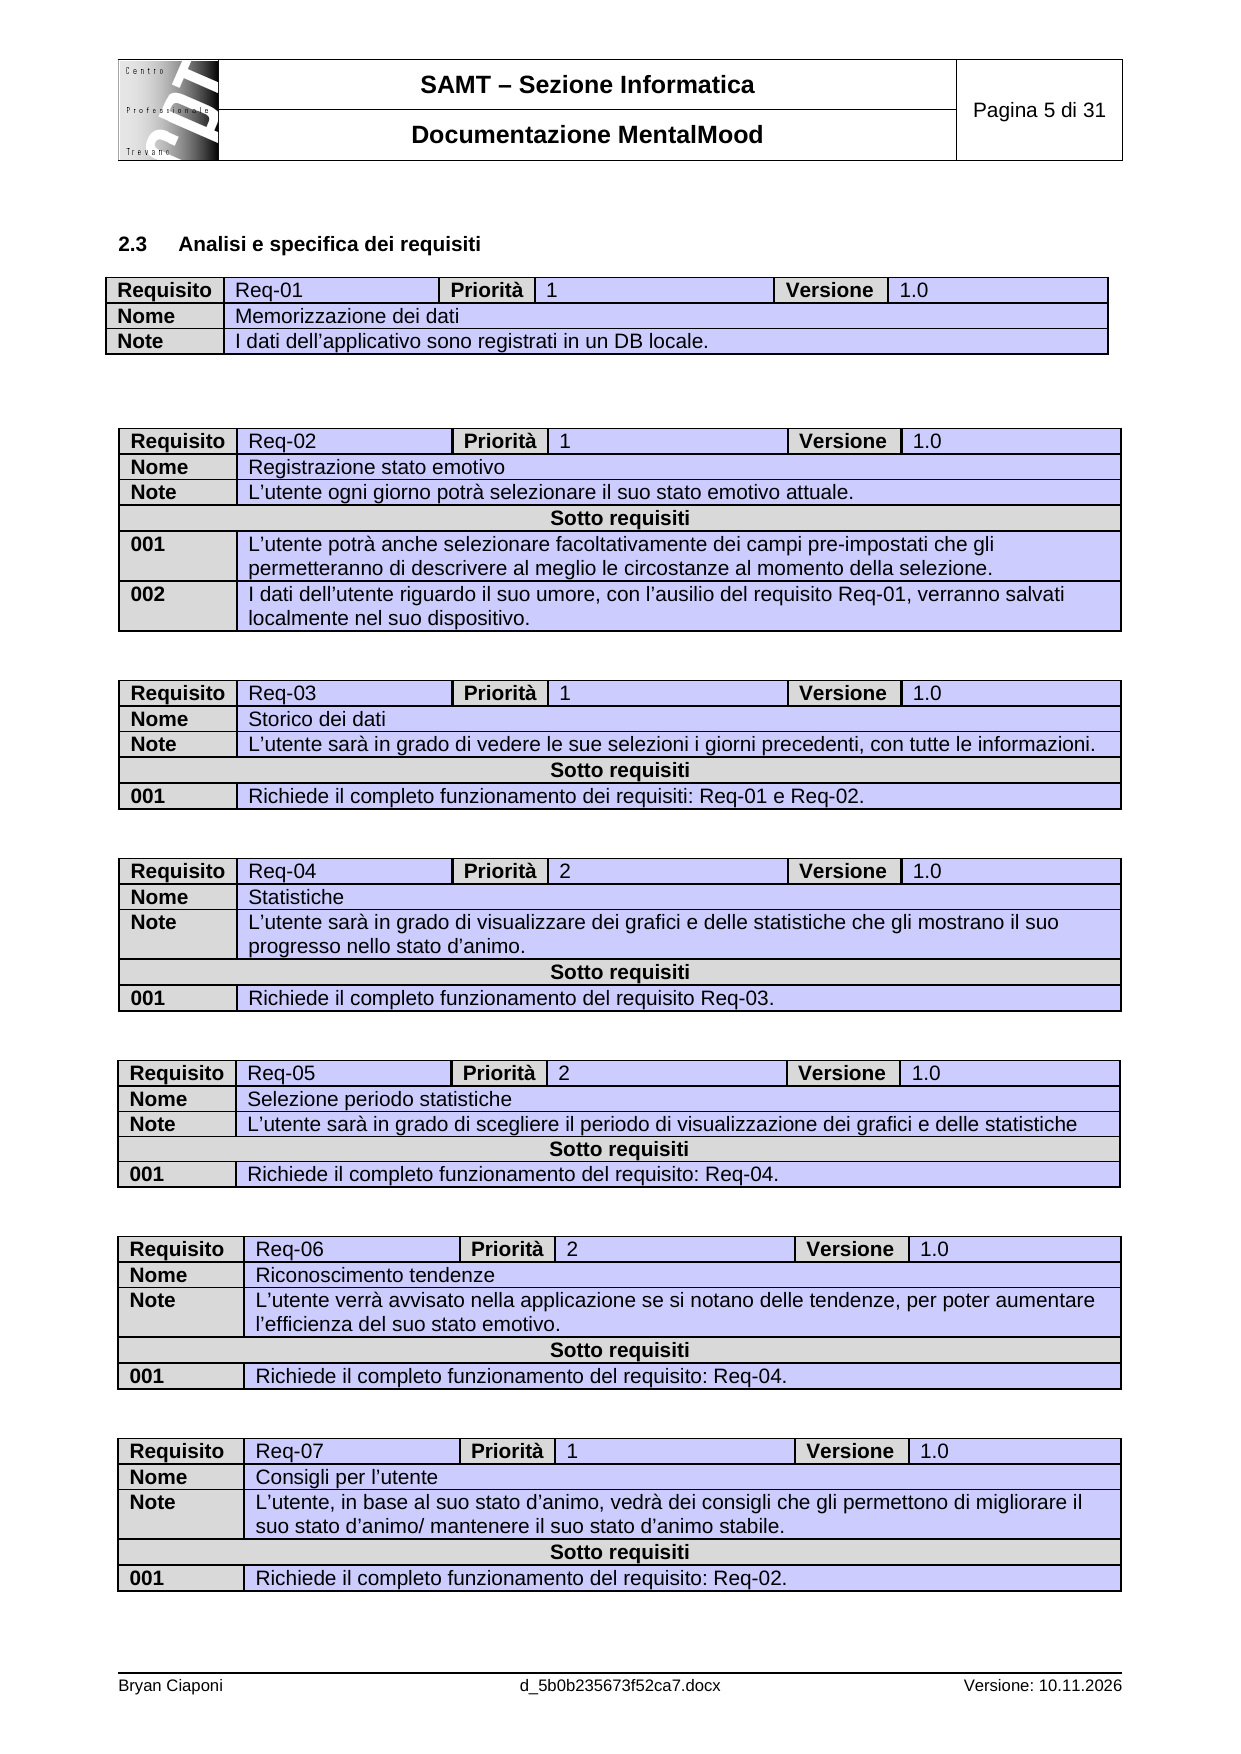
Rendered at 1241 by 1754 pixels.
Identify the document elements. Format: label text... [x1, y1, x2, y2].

table_header Requisito [120, 429, 236, 453]
table_header 1.0 [903, 429, 1120, 453]
table_cell Nome [107, 304, 223, 328]
table_header Priorità [454, 859, 547, 883]
table_cell L’utente sarà in grado di vedere le sue selezioni i giorni precedenti, con tutte le informazioni. [238, 732, 1120, 756]
table_cell Note [120, 732, 236, 756]
table_cell L’utente verrà avvisato nella applicazione se si notano delle tendenze, per poter aumentare l’efficienza del suo stato emotivo. [245, 1288, 1120, 1336]
table_header 1.0 [910, 1237, 1120, 1261]
table_header Priorità [454, 681, 547, 705]
table_header Requisito [119, 1061, 235, 1085]
table_cell Nome [120, 885, 236, 909]
table_cell Selezione periodo statistiche [237, 1087, 1119, 1111]
table_header Req-03 [238, 681, 451, 705]
table_cell Sotto requisiti [119, 1540, 1120, 1564]
table_cell Note [119, 1288, 243, 1336]
table_cell 001 [119, 1162, 235, 1186]
table_header Req-04 [238, 859, 451, 883]
table_header Priorità [454, 429, 547, 453]
table_header 1.0 [910, 1439, 1120, 1463]
table_cell Note [120, 910, 236, 958]
table_cell 001 [120, 986, 236, 1010]
table_cell Sotto requisiti [119, 1137, 1119, 1161]
table_header Priorità [453, 1061, 546, 1085]
table_cell 001 [120, 784, 236, 808]
table_cell Storico dei dati [238, 707, 1120, 731]
table_cell L’utente potrà anche selezionare facoltativamente dei campi pre-impostati che gli permetteranno di descrivere al meglio le circostanze al momento della selezione. [238, 532, 1120, 580]
table_cell L’utente ogni giorno potrà selezionare il suo stato emotivo attuale. [238, 480, 1120, 504]
table_cell Richiede il completo funzionamento del requisito: Req-04. [245, 1364, 1120, 1388]
table_cell Nome [120, 455, 236, 479]
table_header 2 [549, 859, 787, 883]
table_header Req-07 [245, 1439, 459, 1463]
table_header Requisito [119, 1439, 243, 1463]
table_cell Registrazione stato emotivo [238, 455, 1120, 479]
table_cell Sotto requisiti [120, 758, 1120, 782]
table_cell Note [120, 480, 236, 504]
table_cell L’utente, in base al suo stato d’animo, vedrà dei consigli che gli permettono di migliorare il suo stato d’animo/ mantenere il suo stato d’animo stabile. [245, 1490, 1120, 1538]
subtitle Analisi e specifica dei requisiti [118, 232, 1122, 256]
table_cell 002 [120, 582, 236, 630]
table_cell I dati dell’utente riguardo il suo umore, con l’ausilio del requisito Req-01, verranno salvati localmente nel suo dispositivo. [238, 582, 1120, 630]
table_header Req-05 [237, 1061, 450, 1085]
table_cell Memorizzazione dei dati [225, 304, 1107, 328]
table_cell Nome [119, 1087, 235, 1111]
table_header Versione [796, 1237, 908, 1261]
table_header Requisito [120, 681, 236, 705]
table_cell 001 [119, 1566, 243, 1590]
table_header Req-06 [245, 1237, 459, 1261]
table_header Versione [775, 278, 887, 302]
table_cell Sotto requisiti [119, 1338, 1120, 1362]
table_cell I dati dell’applicativo sono registrati in un DB locale. [225, 329, 1107, 353]
table_cell Nome [119, 1465, 243, 1489]
table_header Versione [796, 1439, 908, 1463]
table_cell Note [119, 1490, 243, 1538]
table_cell Note [107, 329, 223, 353]
picture [118, 60, 219, 160]
table_cell Nome [120, 707, 236, 731]
table_header Requisito [119, 1237, 243, 1261]
table_cell Richiede il completo funzionamento dei requisiti: Req-01 e Req-02. [238, 784, 1120, 808]
table_header Versione [789, 429, 900, 453]
table_header Versione [788, 1061, 899, 1085]
table_cell Consigli per l’utente [245, 1465, 1120, 1489]
table_header 1 [536, 278, 773, 302]
table_cell Riconoscimento tendenze [245, 1263, 1120, 1287]
table_cell Sotto requisiti [120, 960, 1120, 984]
table_cell Sotto requisiti [120, 506, 1120, 530]
table_cell L’utente sarà in grado di visualizzare dei grafici e delle statistiche che gli mostrano il suo progresso nello stato d’animo. [238, 910, 1120, 958]
table_header 2 [556, 1237, 794, 1261]
table_cell Richiede il completo funzionamento del requisito Req-03. [238, 986, 1120, 1010]
table_cell Statistiche [238, 885, 1120, 909]
table_header Req-01 [225, 278, 438, 302]
table_cell 001 [120, 532, 236, 580]
table_cell Richiede il completo funzionamento del requisito: Req-04. [237, 1162, 1119, 1186]
table_header 1 [556, 1439, 794, 1463]
table_header 1.0 [903, 859, 1120, 883]
table_header 1.0 [903, 681, 1120, 705]
table_header 1 [549, 429, 787, 453]
table_cell Note [119, 1112, 235, 1136]
table_header 1.0 [901, 1061, 1119, 1085]
table_header Requisito [107, 278, 223, 302]
table_cell 001 [119, 1364, 243, 1388]
table_header Versione [789, 859, 900, 883]
table_header 1.0 [889, 278, 1107, 302]
table_cell Richiede il completo funzionamento del requisito: Req-02. [245, 1566, 1120, 1590]
table_header Priorità [461, 1237, 554, 1261]
table_header 2 [548, 1061, 786, 1085]
table_cell L’utente sarà in grado di scegliere il periodo di visualizzazione dei grafici e delle statistiche [237, 1112, 1119, 1136]
table_header Priorità [440, 278, 534, 302]
table_header Versione [789, 681, 900, 705]
table_cell Nome [119, 1263, 243, 1287]
table_header Priorità [461, 1439, 554, 1463]
table_header Requisito [120, 859, 236, 883]
table_header Req-02 [238, 429, 451, 453]
table_header 1 [549, 681, 787, 705]
